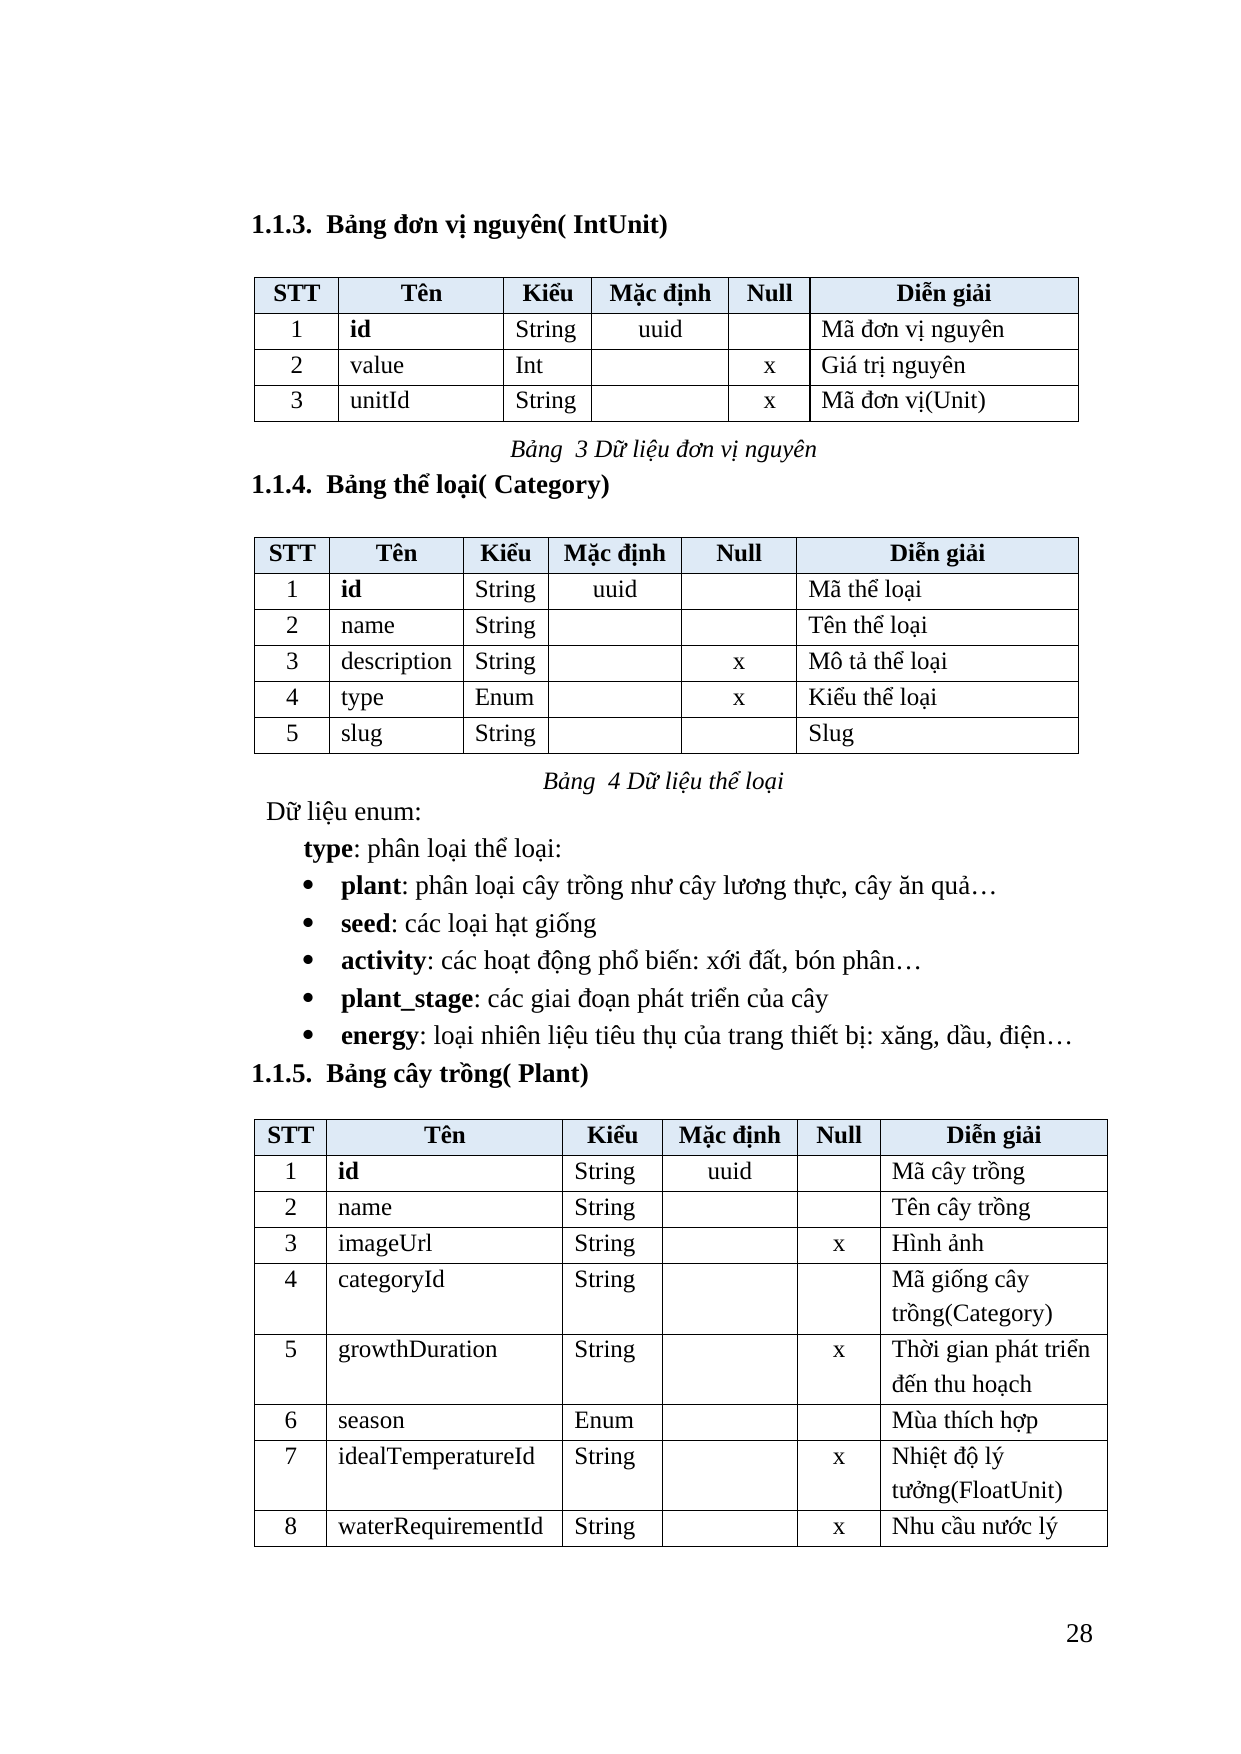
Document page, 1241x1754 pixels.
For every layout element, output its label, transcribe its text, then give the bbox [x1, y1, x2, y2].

table_cell imageUrl [327, 1228, 562, 1263]
table_cell 3 [255, 646, 329, 681]
table_cell uuid [663, 1156, 797, 1191]
table_cell 3 [255, 1228, 326, 1263]
table_cell uuid [592, 314, 728, 349]
table_header STT [255, 1120, 326, 1155]
subtitle Bảng đơn vị nguyên( IntUnit) [251, 208, 1093, 239]
table_cell value [339, 350, 503, 384]
table_cell idealTemperatureId [327, 1441, 562, 1510]
table_cell Mã giống cây trồng(Category) [881, 1264, 1107, 1333]
list plant_stage: các giai đoạn phát triển của cây [303, 982, 1093, 1013]
table_cell 4 [255, 1264, 326, 1333]
table_header Diễn giải [811, 278, 1078, 313]
table_cell Mùa thích hợp [881, 1405, 1107, 1440]
table_cell Tên thể loại [797, 610, 1078, 645]
table_cell 7 [255, 1441, 326, 1510]
table_cell [798, 1264, 880, 1333]
text Dữ liệu enum: [207, 795, 1093, 826]
table_cell categoryId [327, 1264, 562, 1333]
table_cell Enum [464, 682, 548, 717]
table_cell x [682, 682, 796, 717]
table_header STT [255, 278, 338, 313]
table_cell x [729, 350, 809, 384]
table_cell String [464, 610, 548, 645]
table_cell Mã đơn vị(Unit) [811, 386, 1078, 421]
table_cell Int [504, 350, 591, 384]
table_cell [663, 1228, 797, 1263]
table_cell Thời gian phát triển đến thu hoạch [881, 1335, 1107, 1404]
text type: phân loại thể loại: [244, 832, 1093, 863]
table_cell Slug [797, 718, 1078, 753]
list seed: các loại hạt giống [303, 907, 1093, 938]
table_cell slug [330, 718, 463, 753]
table_cell uuid [549, 574, 681, 609]
table_cell 2 [255, 350, 338, 384]
table_header Kiểu [504, 278, 591, 313]
table_header Tên [330, 538, 463, 573]
table_cell [549, 610, 681, 645]
table_cell 5 [255, 718, 329, 753]
table_cell Enum [563, 1405, 662, 1440]
table_cell [592, 386, 728, 421]
table_cell x [729, 386, 809, 421]
table_cell 1 [255, 574, 329, 609]
table_cell [798, 1405, 880, 1440]
table_cell name [327, 1192, 562, 1227]
table_cell [798, 1192, 880, 1227]
table_cell String [563, 1156, 662, 1191]
table_cell Hình ảnh [881, 1228, 1107, 1263]
table_cell [663, 1441, 797, 1510]
table_header Diễn giải [797, 538, 1078, 573]
table_cell id [339, 314, 503, 349]
table_header Diễn giải [881, 1120, 1107, 1155]
table_cell [663, 1405, 797, 1440]
table_cell [663, 1335, 797, 1404]
table_header Mặc định [592, 278, 728, 313]
table_cell 1 [255, 1156, 326, 1191]
table_cell x [798, 1228, 880, 1263]
table_cell 2 [255, 610, 329, 645]
table_header Tên [339, 278, 503, 313]
table_cell [663, 1264, 797, 1333]
table_header Null [729, 278, 809, 313]
table_cell x [798, 1335, 880, 1404]
table_cell id [330, 574, 463, 609]
table_cell type [330, 682, 463, 717]
list energy: loại nhiên liệu tiêu thụ của trang thiết bị: xăng, dầu, điện… [303, 1019, 1093, 1051]
table_header Null [798, 1120, 880, 1155]
table_cell String [464, 574, 548, 609]
table_cell 2 [255, 1192, 326, 1227]
table_cell String [563, 1511, 662, 1546]
table_cell season [327, 1405, 562, 1440]
table_cell [549, 718, 681, 753]
table_cell String [563, 1335, 662, 1404]
table_cell Nhiệt độ lý tưởng(FloatUnit) [881, 1441, 1107, 1510]
table_cell 4 [255, 682, 329, 717]
table_cell [682, 574, 796, 609]
list activity: các hoạt động phổ biến: xới đất, bón phân… [303, 944, 1093, 976]
table_cell 8 [255, 1511, 326, 1546]
table_cell [549, 682, 681, 717]
table_cell String [464, 646, 548, 681]
table_cell Mô tả thể loại [797, 646, 1078, 681]
table_cell [549, 646, 681, 681]
table_cell growthDuration [327, 1335, 562, 1404]
table_cell Mã cây trồng [881, 1156, 1107, 1191]
table_cell x [798, 1511, 880, 1546]
table_cell description [330, 646, 463, 681]
table_header Tên [327, 1120, 562, 1155]
table_header Mặc định [663, 1120, 797, 1155]
table_header STT [255, 538, 329, 573]
table_cell [663, 1192, 797, 1227]
table_header Mặc định [549, 538, 681, 573]
table_cell [682, 610, 796, 645]
table_cell [663, 1511, 797, 1546]
table_cell [798, 1156, 880, 1191]
table_header Kiểu [563, 1120, 662, 1155]
table_header Null [682, 538, 796, 573]
table_cell Nhu cầu nước lý tưởng(FloatUnit) [881, 1511, 1107, 1546]
table_cell String [563, 1192, 662, 1227]
table_cell Mã đơn vị nguyên [811, 314, 1078, 349]
subtitle Bảng cây trồng( Plant) [251, 1057, 1093, 1088]
table_cell String [563, 1441, 662, 1510]
table_cell 3 [255, 386, 338, 421]
table_header Kiểu [464, 538, 548, 573]
table_cell String [563, 1228, 662, 1263]
table_cell 6 [255, 1405, 326, 1440]
table_cell Giá trị nguyên [811, 350, 1078, 384]
subtitle Bảng thể loại( Category) [251, 468, 1093, 500]
table_cell [592, 350, 728, 384]
table_cell unitId [339, 386, 503, 421]
table_cell [729, 314, 809, 349]
table_cell name [330, 610, 463, 645]
table_cell Tên cây trồng [881, 1192, 1107, 1227]
table_cell [682, 718, 796, 753]
table_cell String [504, 386, 591, 421]
table_cell waterRequirementId [327, 1511, 562, 1546]
table_cell 5 [255, 1335, 326, 1404]
table_cell String [464, 718, 548, 753]
table_cell 1 [255, 314, 338, 349]
list plant: phân loại cây trồng như cây lương thực, cây ăn quả… [303, 869, 1093, 901]
table_cell String [563, 1264, 662, 1333]
table_cell x [682, 646, 796, 681]
table_cell String [504, 314, 591, 349]
table_cell id [327, 1156, 562, 1191]
table_cell x [798, 1441, 880, 1510]
table_cell Mã thể loại [797, 574, 1078, 609]
table_cell Kiểu thể loại [797, 682, 1078, 717]
